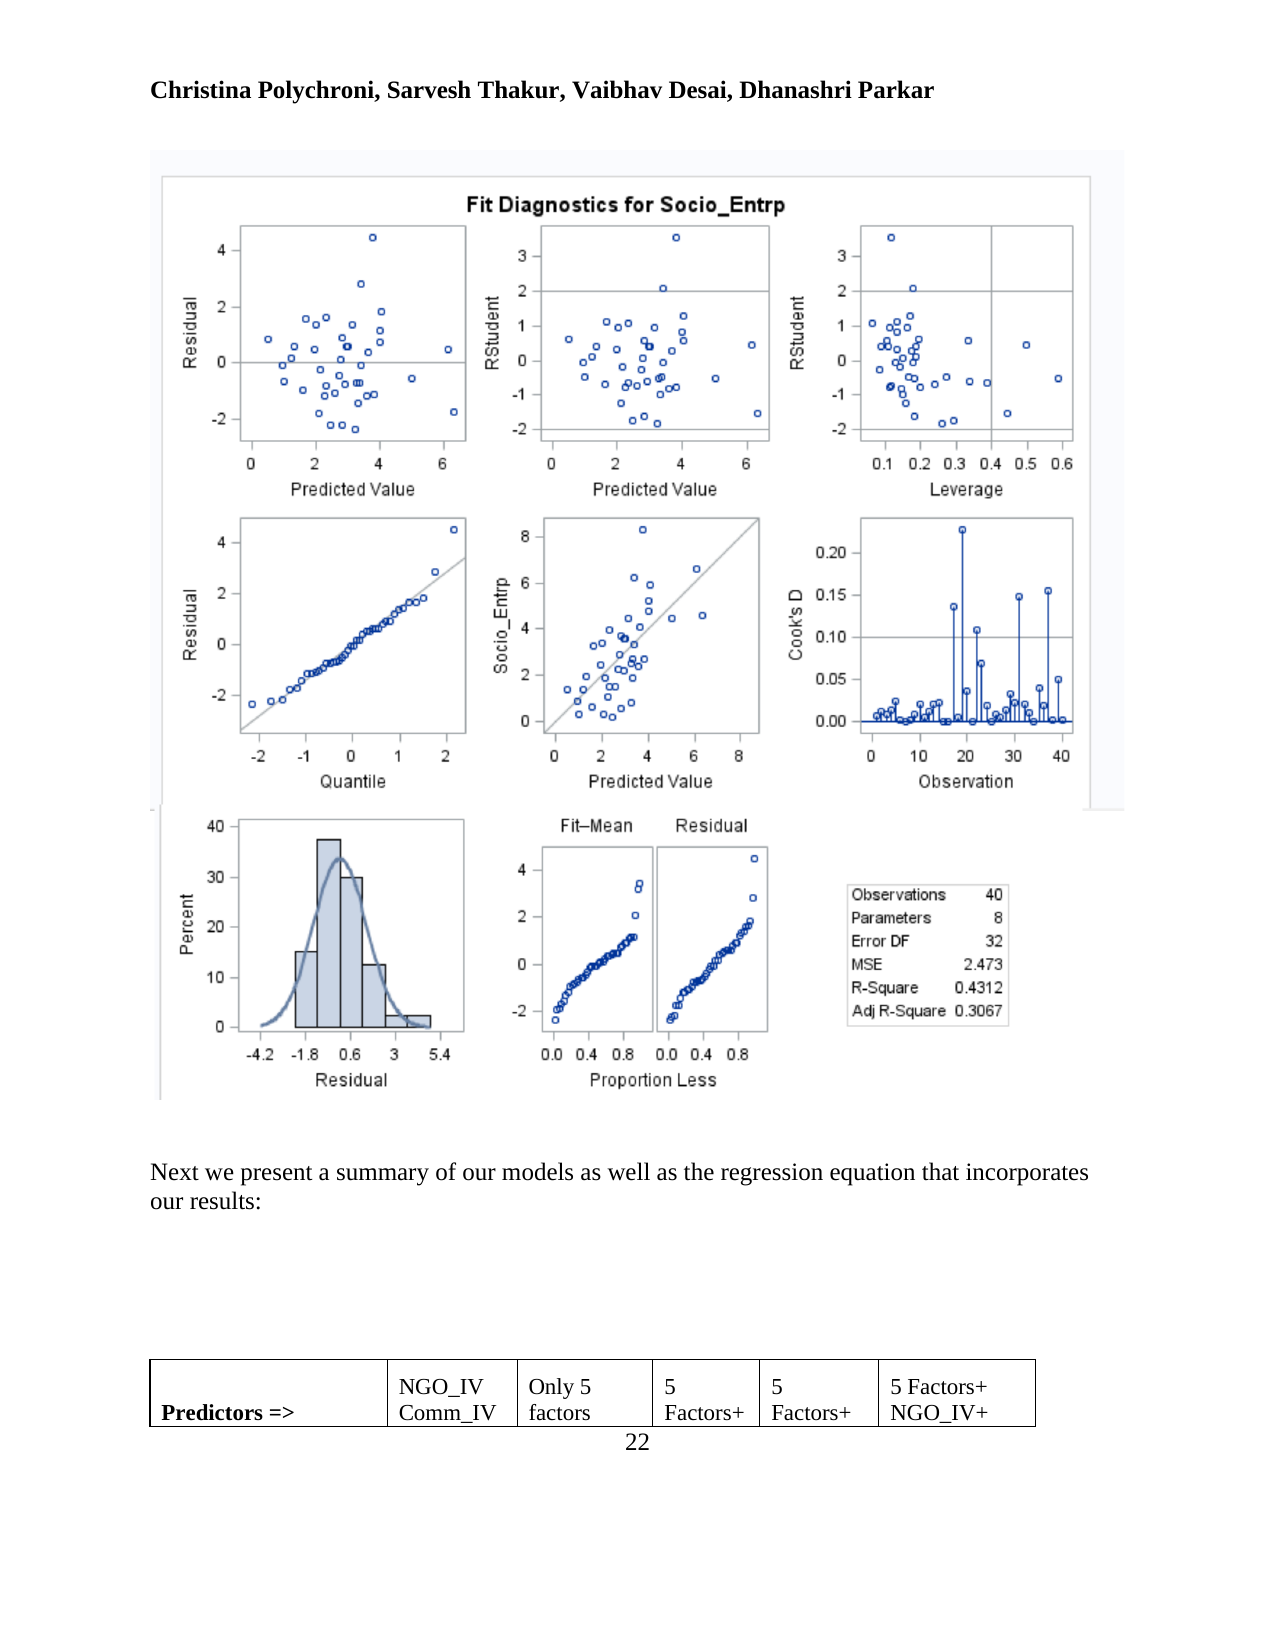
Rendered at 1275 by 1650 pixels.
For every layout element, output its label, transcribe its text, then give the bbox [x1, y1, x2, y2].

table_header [879, 1360, 1035, 1426]
table_header Only 5 factors [518, 1360, 652, 1426]
text Next we present a summary of our models as well as the regression equation that incorporates our results: [150, 1157, 1125, 1215]
table_header NGO_IV Comm_IV [388, 1360, 517, 1426]
table_header 5 Factors+ NGO_IV [653, 1360, 759, 1426]
picture [150, 150, 1125, 1100]
table_header Predictors => [151, 1360, 387, 1426]
table_header 5 Factors+ Comm_IV [760, 1360, 878, 1426]
